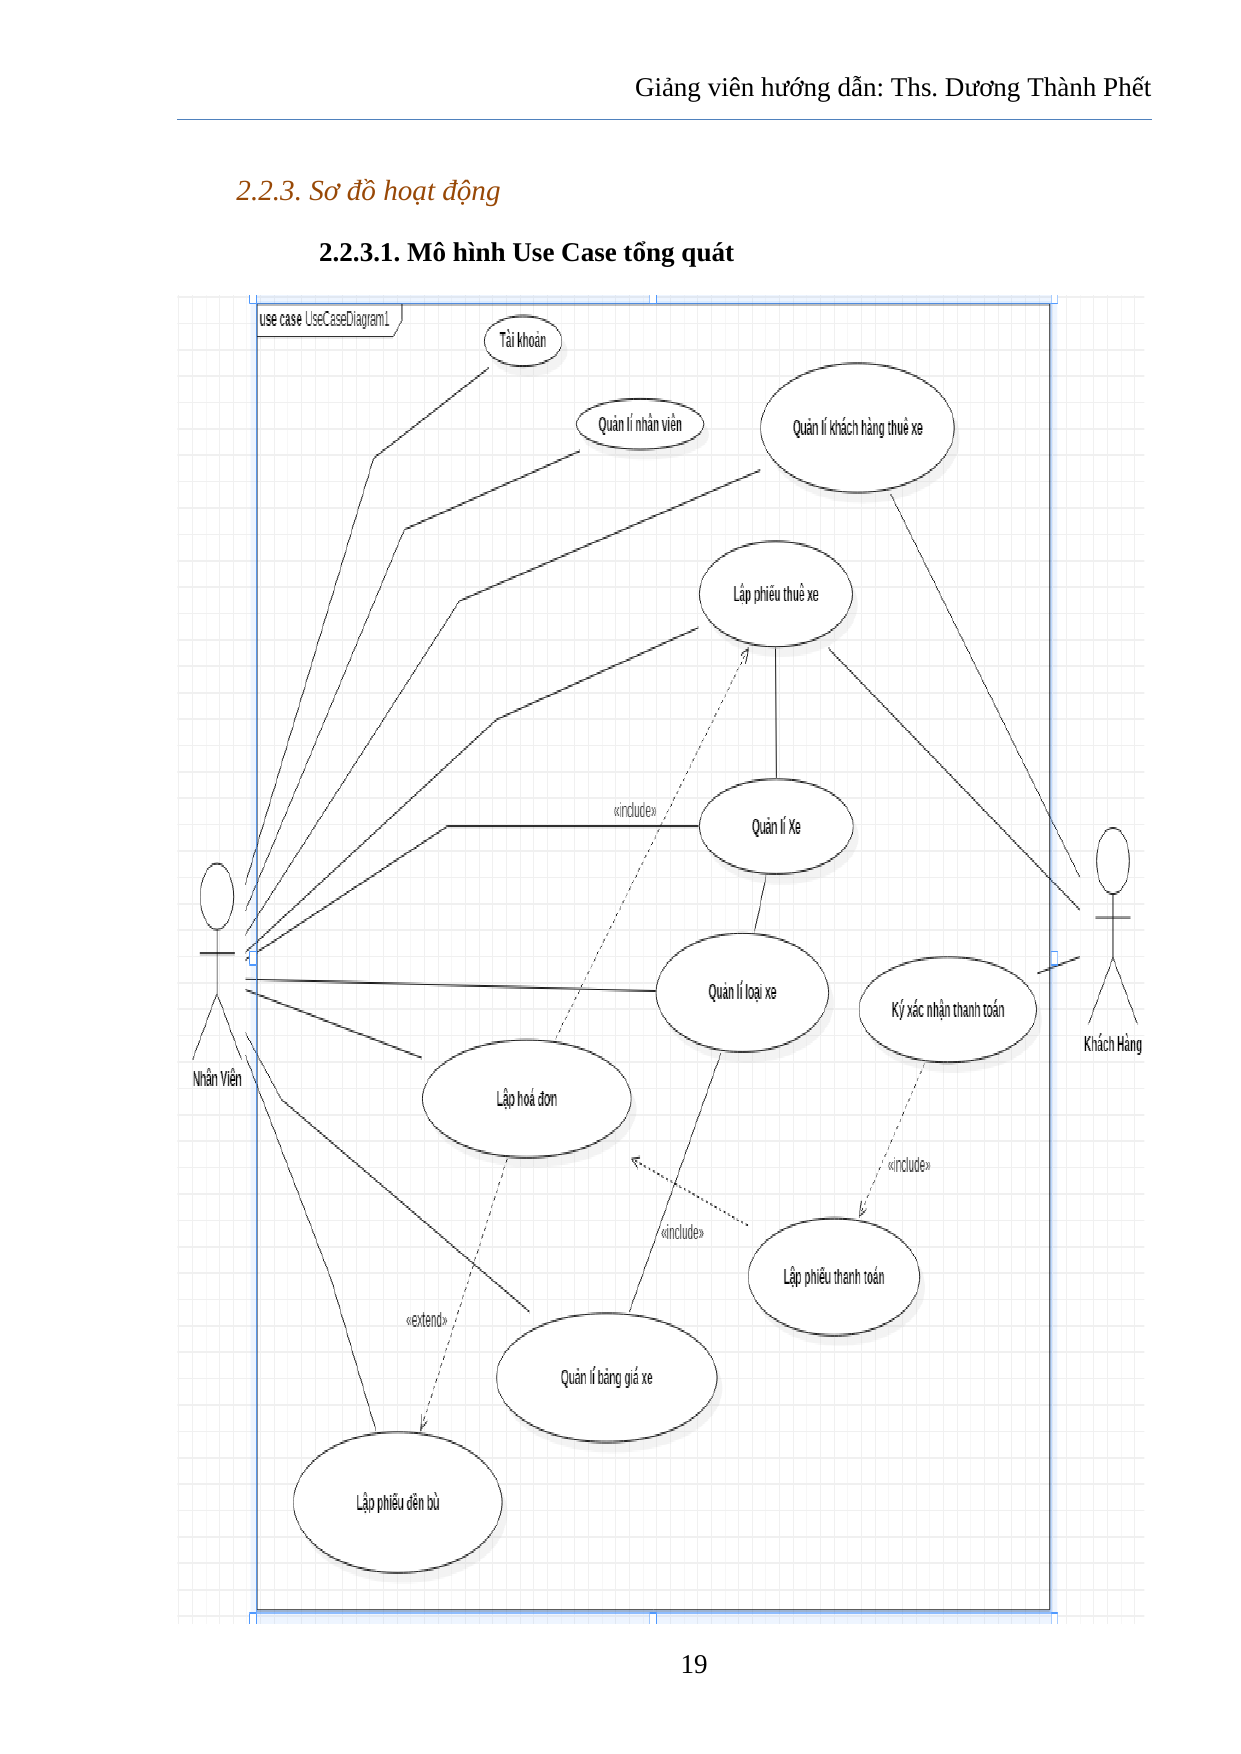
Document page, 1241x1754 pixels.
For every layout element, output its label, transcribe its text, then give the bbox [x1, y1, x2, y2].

subtitle 2.2.3. Sơ đồ hoạt động [177, 173, 1152, 207]
picture [177, 295, 1145, 1624]
subtitle 2.2.3.1. Mô hình Use Case tổng quát [177, 236, 1152, 267]
